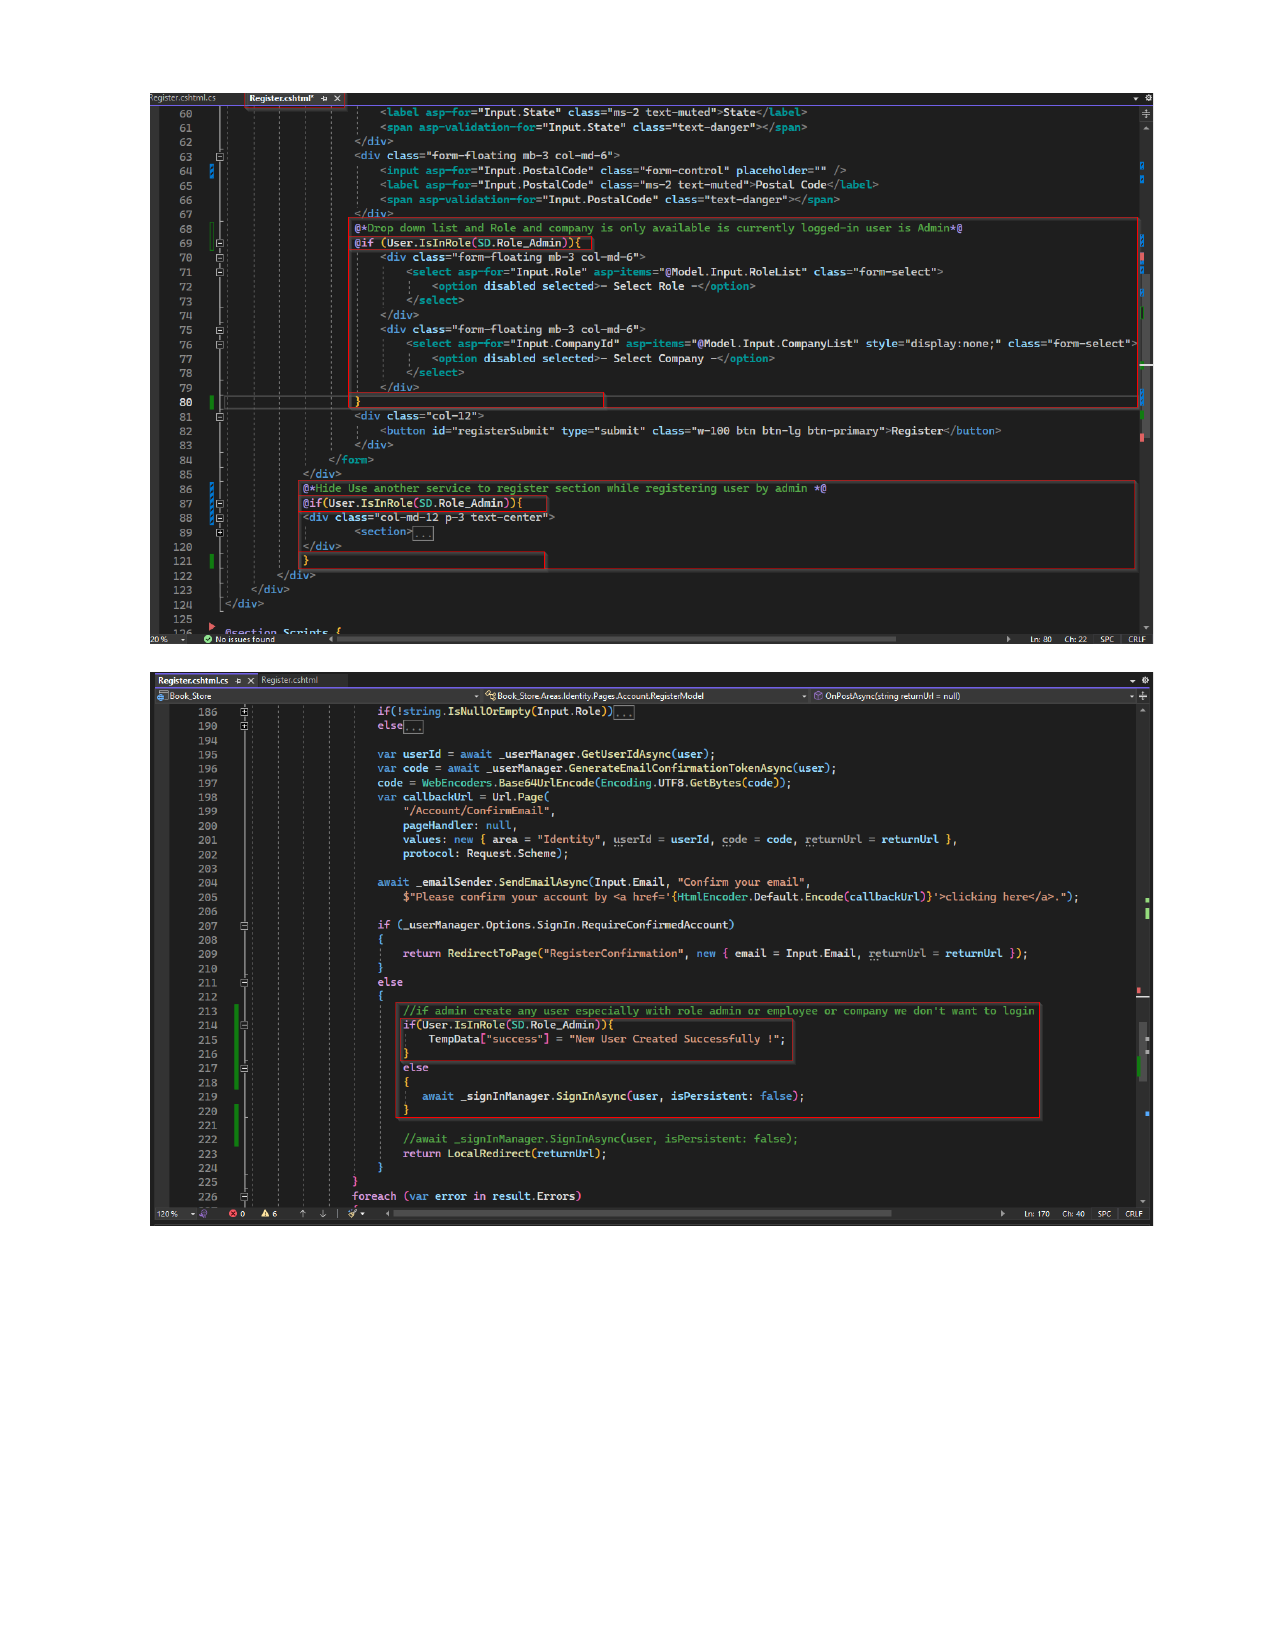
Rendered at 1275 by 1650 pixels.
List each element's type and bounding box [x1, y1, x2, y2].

picture [150, 93, 1154, 644]
picture [150, 672, 1154, 1226]
